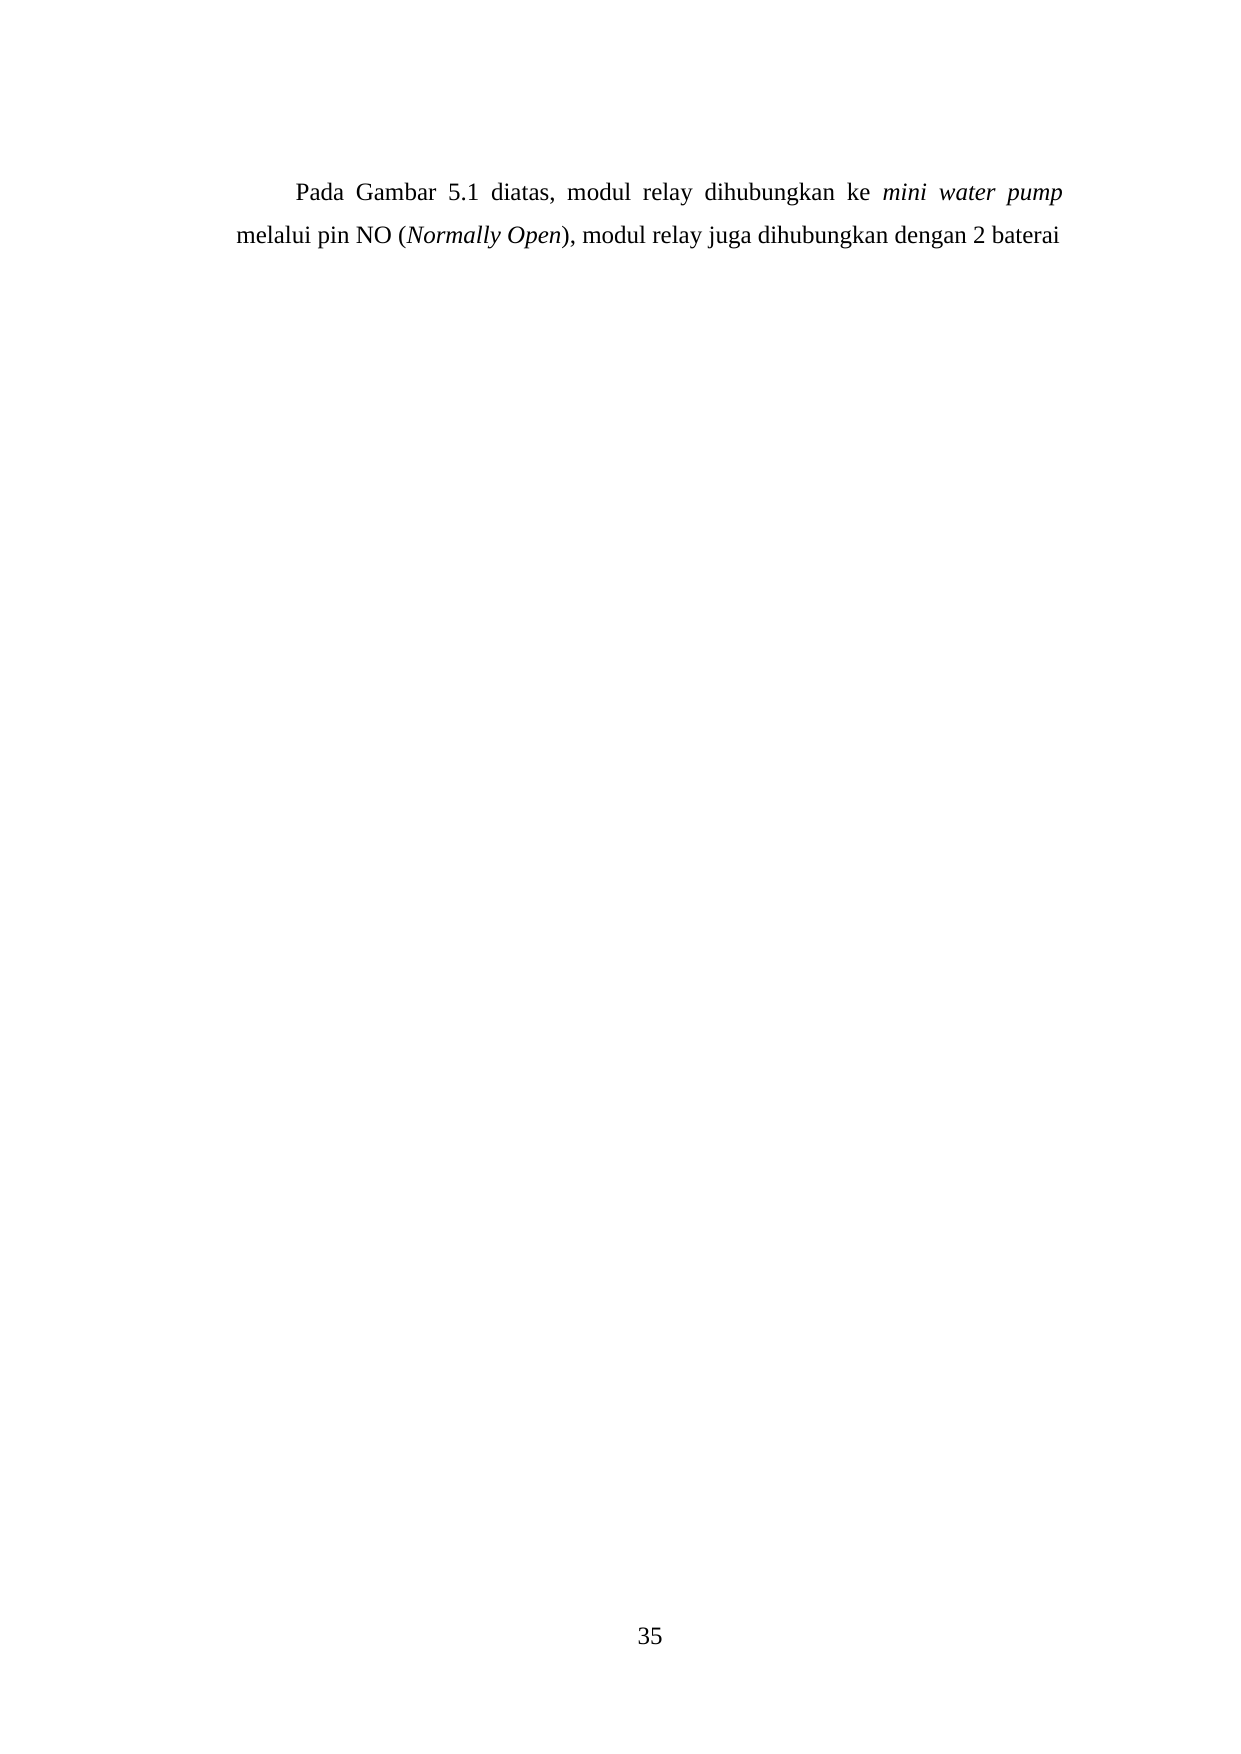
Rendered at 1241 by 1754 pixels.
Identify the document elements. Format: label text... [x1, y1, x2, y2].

text Pada Gambar 5.1 diatas, modul relay dihubungkan ke mini water pump melalui pin NO (Normally Open), modul relay juga dihubungkan dengan 2 baterai [236, 177, 1063, 249]
